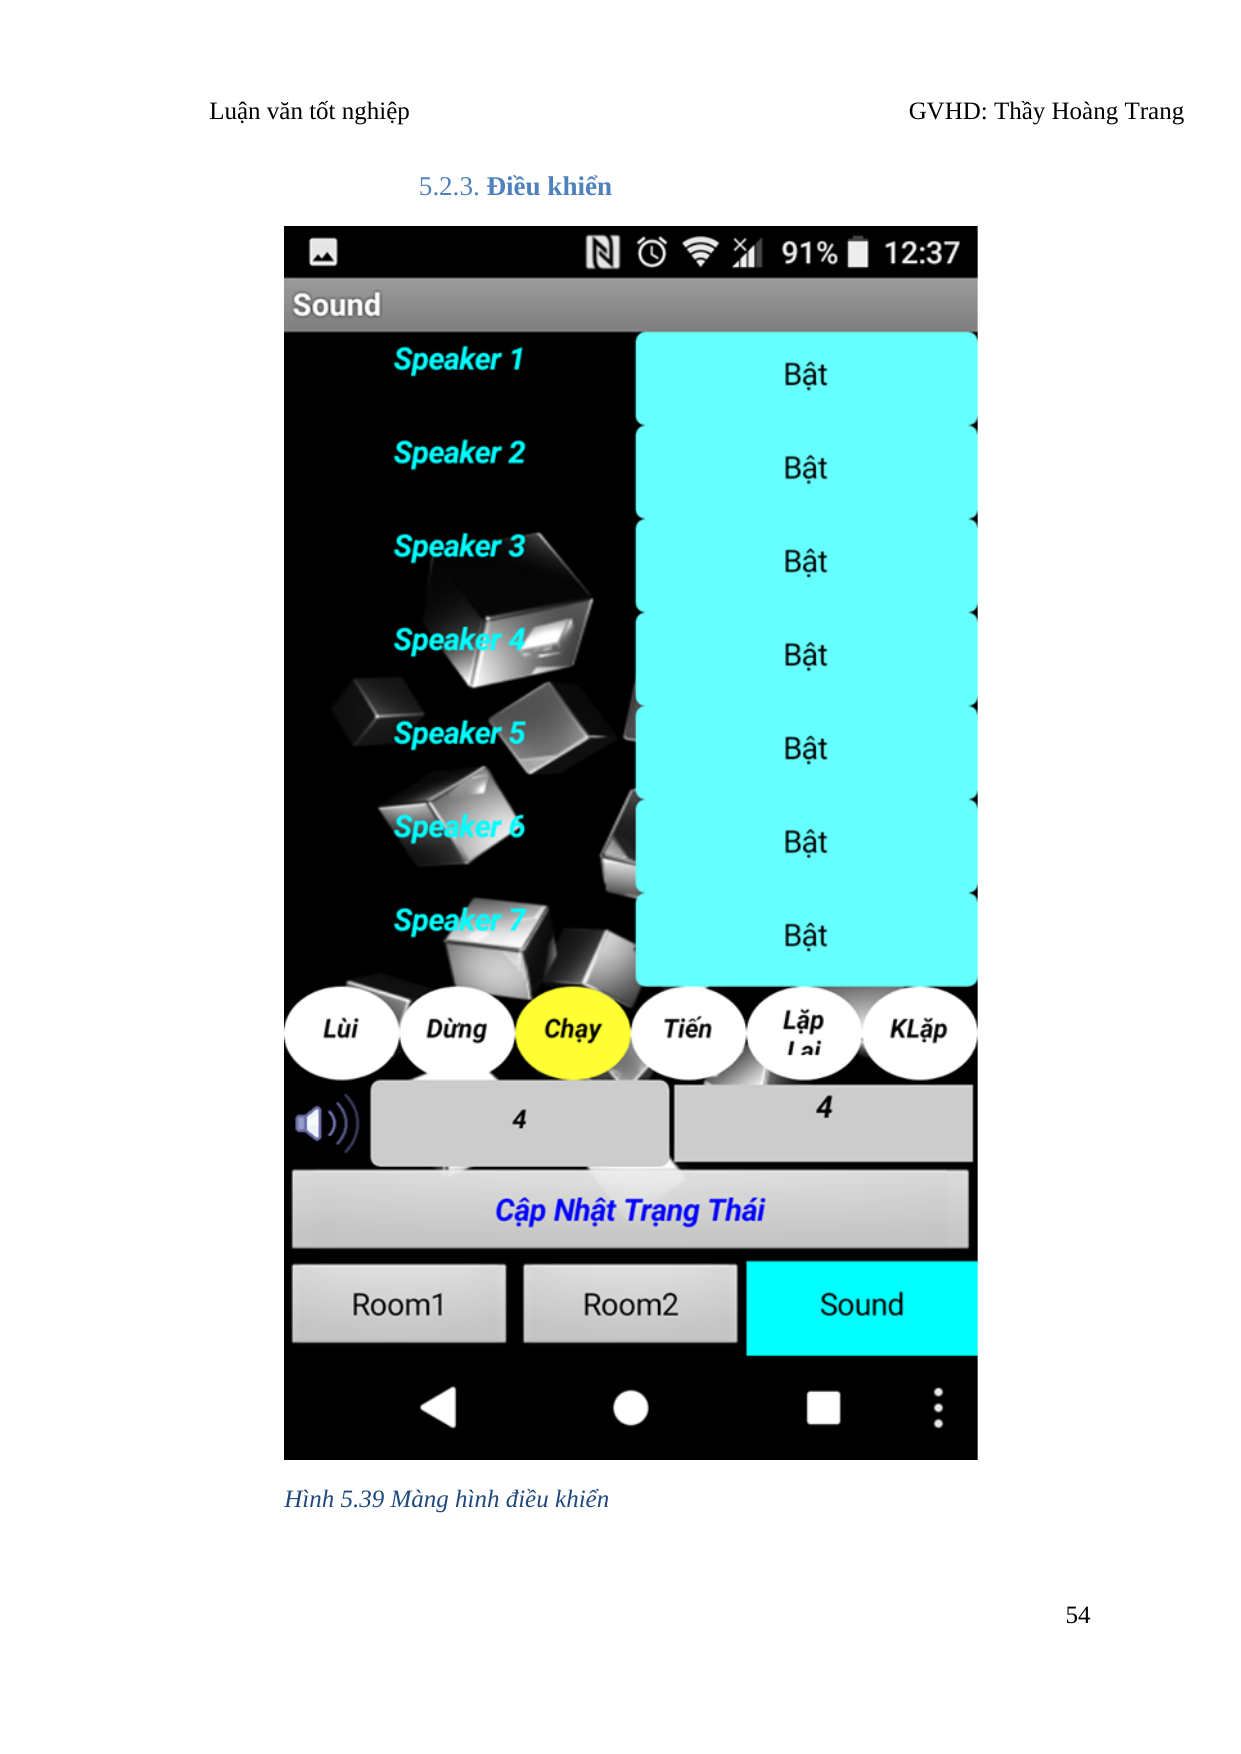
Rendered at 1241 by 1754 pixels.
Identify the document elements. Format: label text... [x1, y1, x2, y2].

subtitle Điều khiển [344, 170, 1090, 201]
picture [284, 226, 978, 1460]
